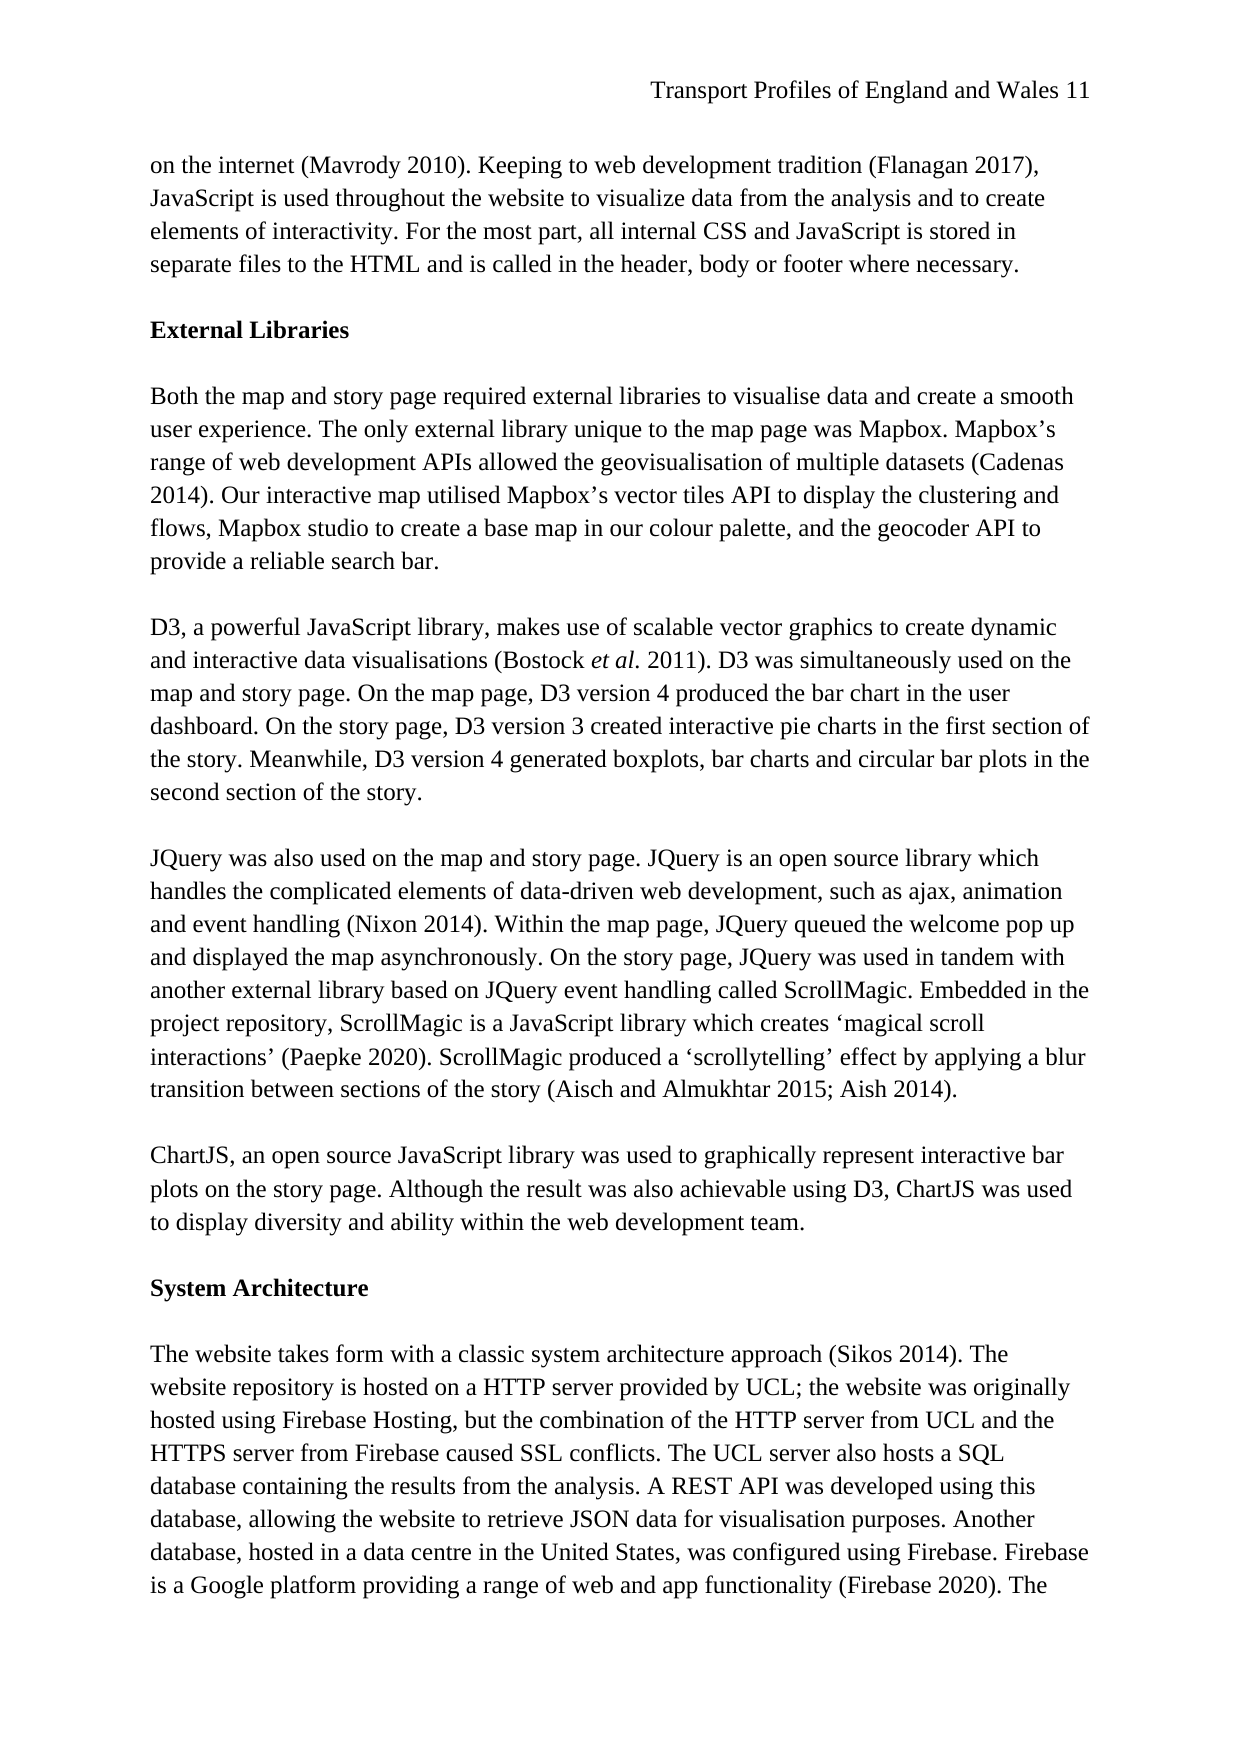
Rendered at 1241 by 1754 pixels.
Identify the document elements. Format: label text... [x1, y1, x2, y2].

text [150, 1339, 1090, 1599]
text System Architecture [150, 1273, 1090, 1301]
text Both the map and story page required external libraries to visualise data and create a smooth user experience. The only external library unique to the map page was Mapbox. Mapbox’s range of web development APIs allowed the geovisualisation of multiple datasets (Cadenas 2014). Our interactive map utilised Mapbox’s vector tiles API to display the clustering and flows, Mapbox studio to create a base map in our colour palette, and the geocoder API to provide a reliable search bar. [150, 381, 1090, 575]
text External Libraries [150, 315, 1090, 344]
text ChartJS, an open source JavaScript library was used to graphically represent interactive bar plots on the story page. Although the result was also achievable using D3, ChartJS was used to display diversity and ability within the web development team. [150, 1141, 1090, 1235]
text JQuery was also used on the map and story page. JQuery is an open source library which handles the complicated elements of data-driven web development, such as ajax, animation and event handling (Nixon 2014). Within the map page, JQuery queued the welcome pop up and displayed the map asynchronously. On the story page, JQuery was used in tandem with another external library based on JQuery event handling called ScrollMagic. Embedded in the project repository, ScrollMagic is a JavaScript library which creates ‘magical scroll interactions’ (Paepke 2020). ScrollMagic produced a ‘scrollytelling’ effect by applying a blur transition between sections of the story (Aisch and Almukhtar 2015; Aish 2014). [150, 843, 1090, 1103]
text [150, 150, 1090, 278]
text D3, a powerful JavaScript library, makes use of scalable vector graphics to create dynamic and interactive data visualisations (Bostock et al. 2011). D3 was simultaneously used on the map and story page. On the map page, D3 version 4 produced the bar chart in the user dashboard. On the story page, D3 version 3 created interactive pie charts in the first section of the story. Meanwhile, D3 version 4 generated boxplots, bar charts and circular bar plots in the second section of the story. [150, 612, 1090, 806]
